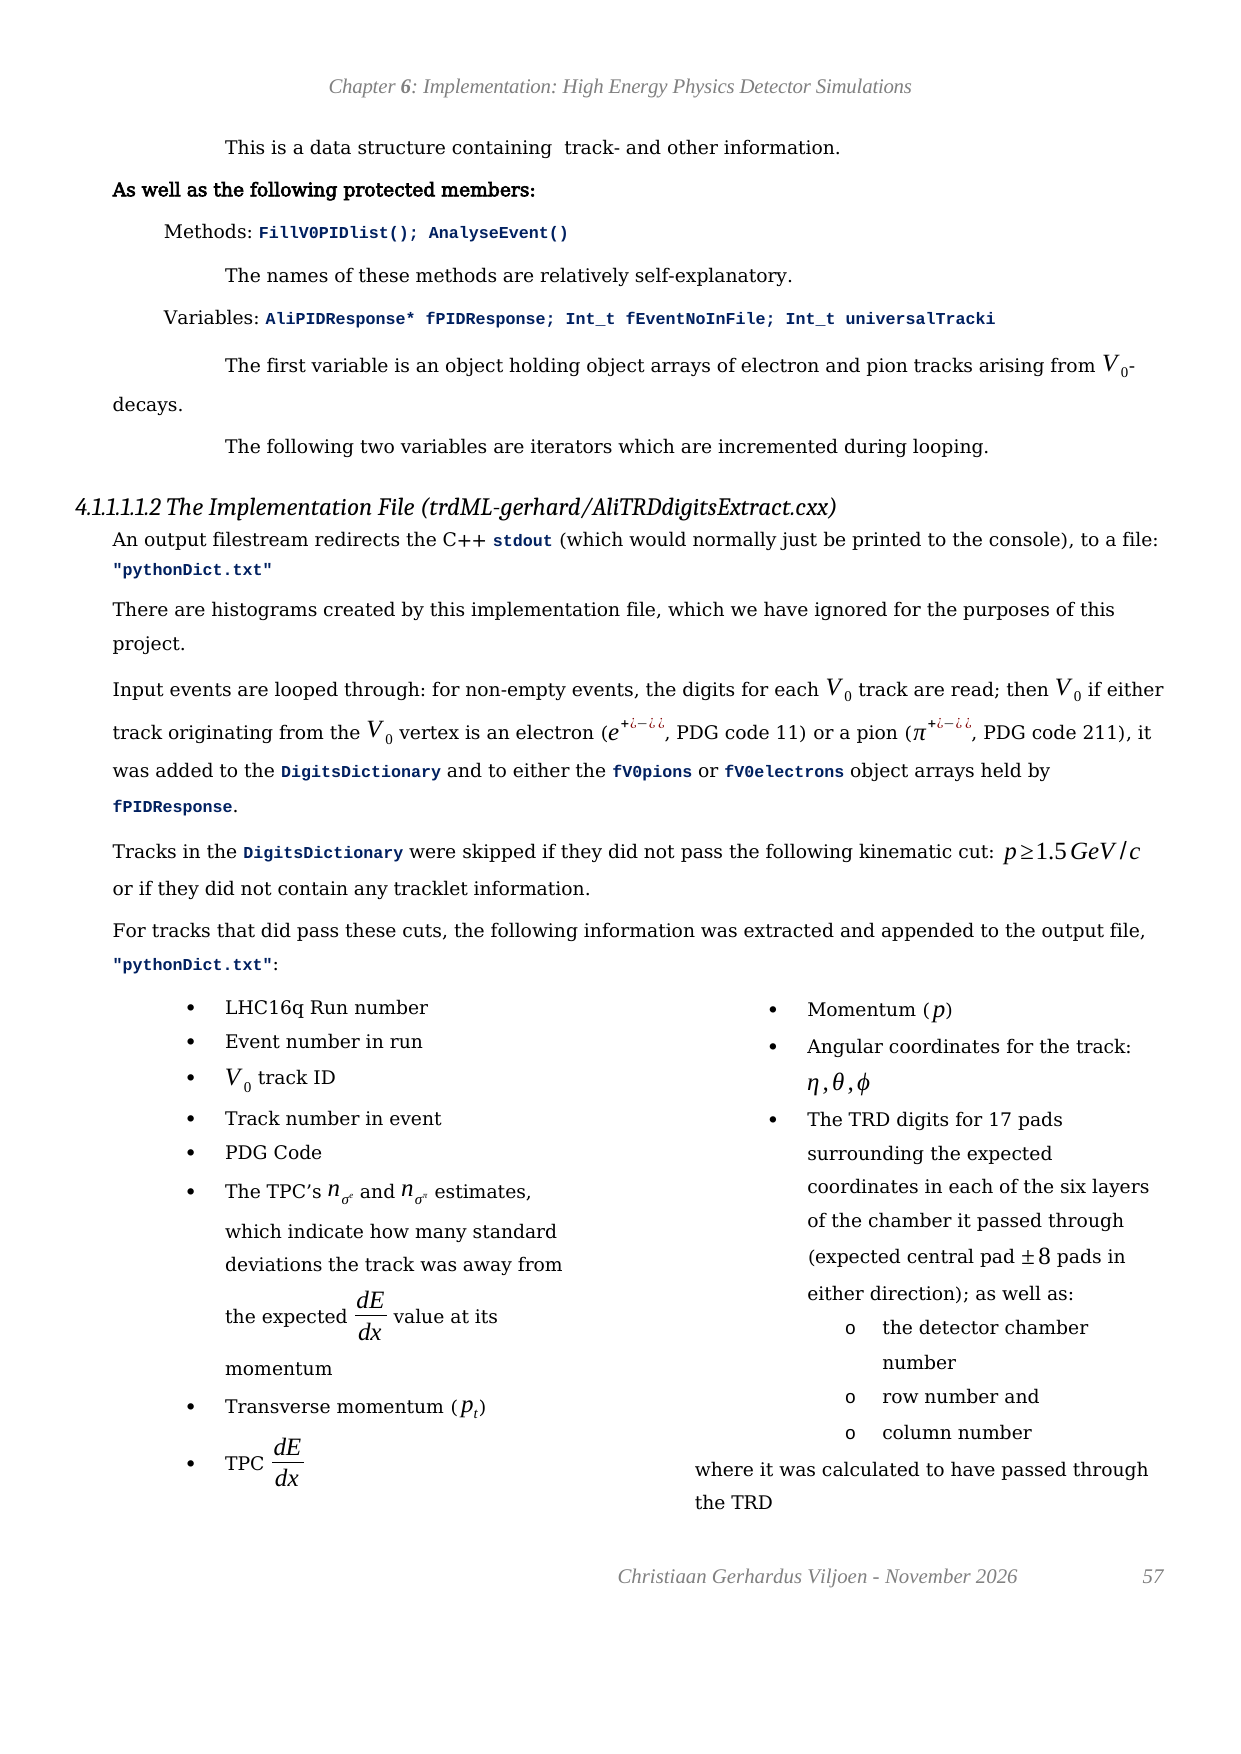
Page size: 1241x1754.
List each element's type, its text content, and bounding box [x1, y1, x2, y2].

list LHC16q Run number [187, 996, 583, 1018]
text There are histograms created by this implementation file, which we have ignored for the purposes of this project. [112, 598, 1165, 654]
text As well as the following protected members: [112, 177, 1165, 200]
list The TRD digits for 17 pads surrounding the expected coordinates in each of the six layers of the chamber it passed through (expected central pad pads in either direction); as well as: [769, 1108, 1165, 1304]
text Tracks in the DigitsDictionary were skipped if they did not pass the following kinematic cut: or if they did not contain any tracklet information. [112, 837, 1165, 899]
text The following two variables are iterators which are incremented during looping. [112, 434, 1165, 457]
list where it was calculated to have passed through the TRD [694, 1457, 1165, 1514]
list Track number in event [187, 1107, 583, 1129]
list Angular coordinates for the track: [769, 1035, 1165, 1096]
text Methods: FillV0PIDlist(); AnalyseEvent() [112, 219, 1165, 243]
list track ID [187, 1064, 583, 1095]
text This is a data structure containing track- and other information. [112, 135, 1165, 158]
text An output filestream redirects the C++ stdout (which would normally just be printed to the console), to a file: "pythonDict.txt" [112, 528, 1165, 580]
text Input events are looped through: for non-empty events, the digits for each track are read; then if either track originating from the vertex is an electron (, PDG code 11) or a pion (, PDG code 211), it was added to the DigitsDictionary and to either the fV0pions or fV0electrons object arrays held by fPIDResponse. [112, 673, 1165, 817]
list Transverse momentum () [187, 1391, 583, 1422]
text For tracks that did pass these cuts, the following information was extracted and appended to the output file, "pythonDict.txt": [112, 918, 1165, 976]
text The names of these methods are relatively self-explanatory. [112, 263, 1165, 286]
list row number and [844, 1385, 1165, 1409]
list column number [844, 1421, 1165, 1445]
list PDG Code [187, 1141, 583, 1163]
text Variables: AliPIDResponse* fPIDResponse; Int_t fEventNoInFile; Int_t universalTracki [112, 306, 1165, 329]
list The TPC’s and estimates, which indicate how many standard deviations the track was away from the expected value at its momentum [187, 1175, 583, 1380]
text The first variable is an object holding object arrays of electron and pion tracks arising from -decays. [112, 350, 1165, 415]
list Momentum () [769, 996, 1165, 1023]
subtitle The Implementation File (trdML-gerhard/AliTRDdigitsExtract.cxx) [75, 493, 1165, 522]
list TPC [187, 1434, 583, 1493]
list Event number in run [187, 1030, 583, 1053]
list the detector chamber number [844, 1315, 1165, 1373]
